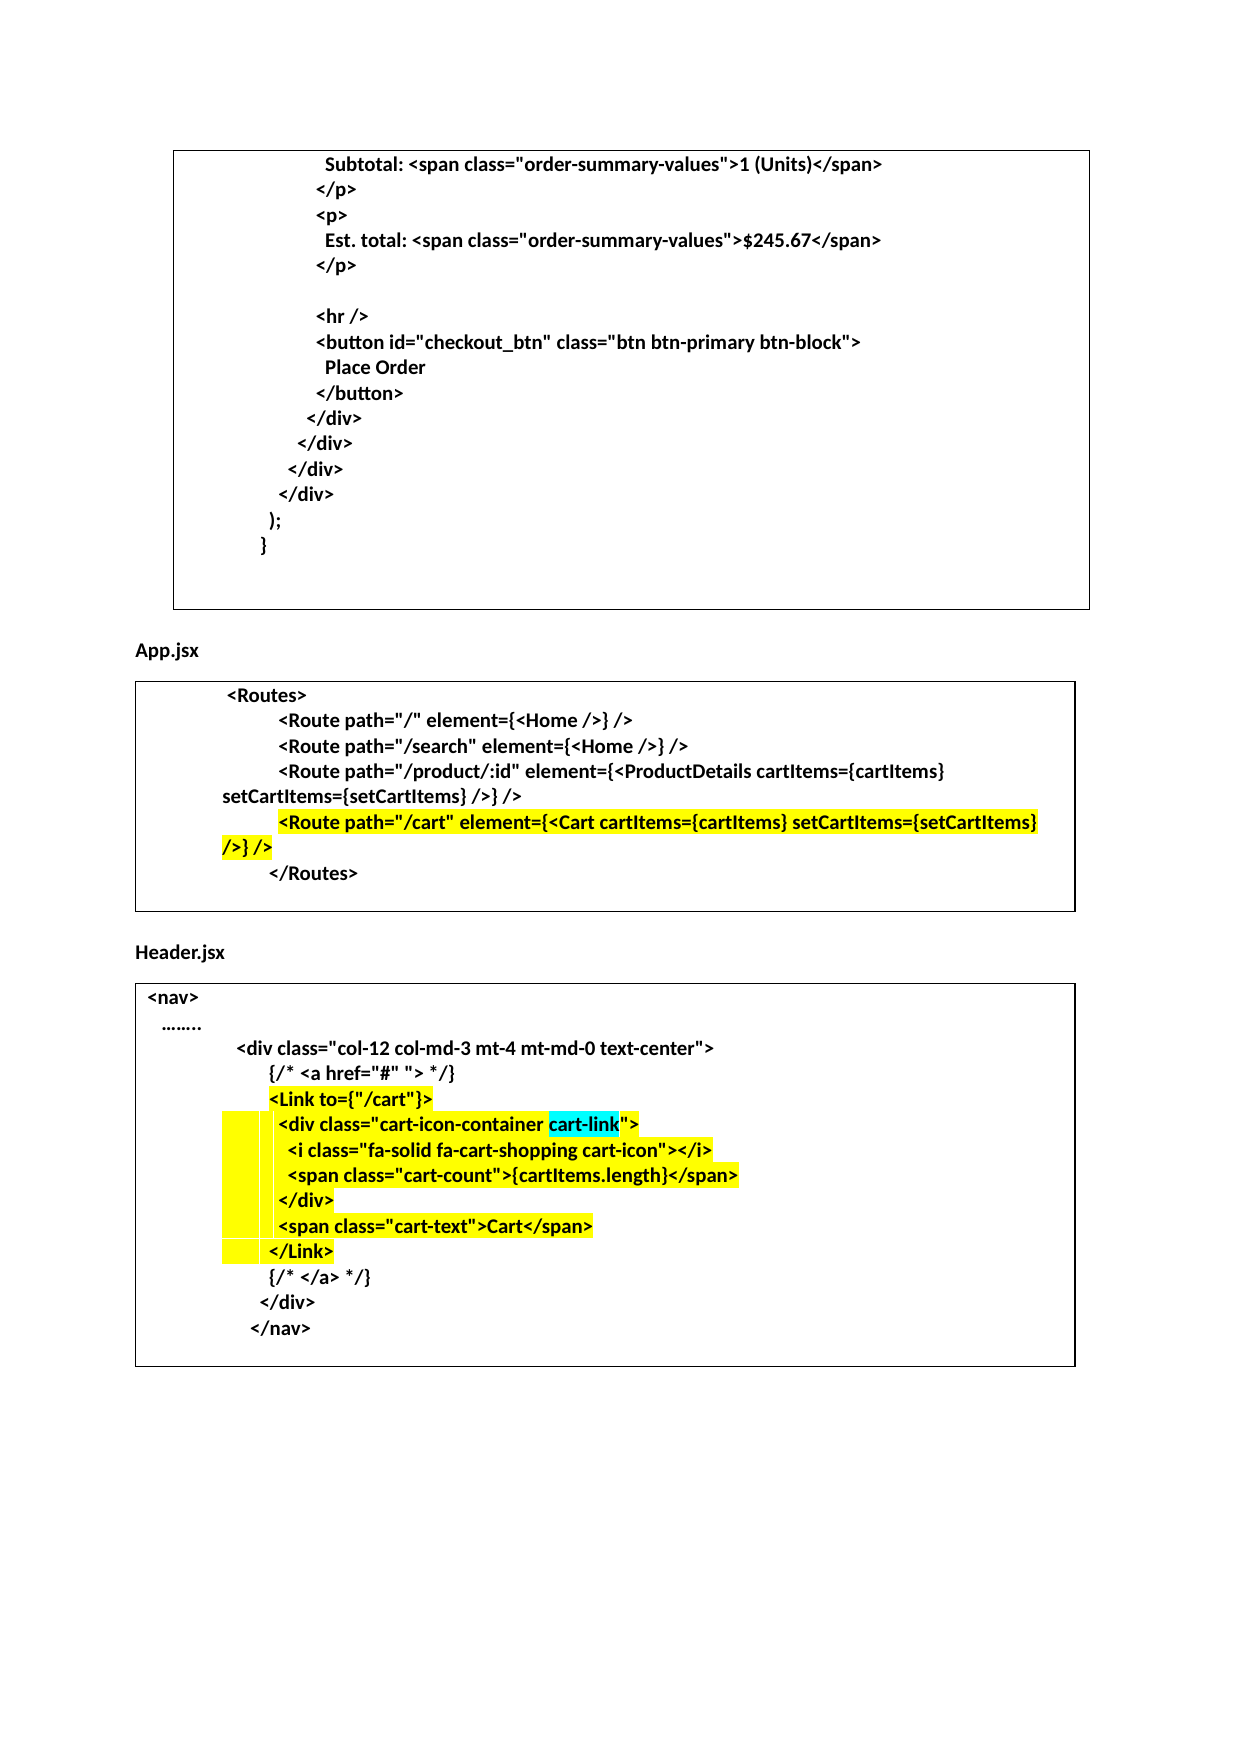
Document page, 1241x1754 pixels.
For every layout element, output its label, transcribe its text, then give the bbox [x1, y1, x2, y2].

list App.jsx [135, 637, 1090, 662]
table_header <nav> …….. <div class="col-12 col-md-3 mt-4 mt-md-0 text-center"> {/* <a href="#" "> */} <Link to={"/cart"}> <div class="cart-icon-container cart-link"> <i class="fa-solid fa-cart-shopping cart-icon"></i> <span class="cart-count">{cartItems.length}</span> </div> <span class="cart-text">Cart</span> </Link> {/* </a> */} </div> </nav> [136, 984, 1074, 1366]
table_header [174, 151, 1089, 608]
table_header <Routes> <Route path="/" element={<Home />} /> <Route path="/search" element={<Home />} /> <Route path="/product/:id" element={<ProductDetails cartItems={cartItems} setCartItems={setCartItems} />} /> <Route path="/cart" element={<Cart cartItems={cartItems} setCartItems={setCartItems} />} /> </Routes> [136, 682, 1074, 911]
list Header.jsx [135, 939, 1090, 965]
